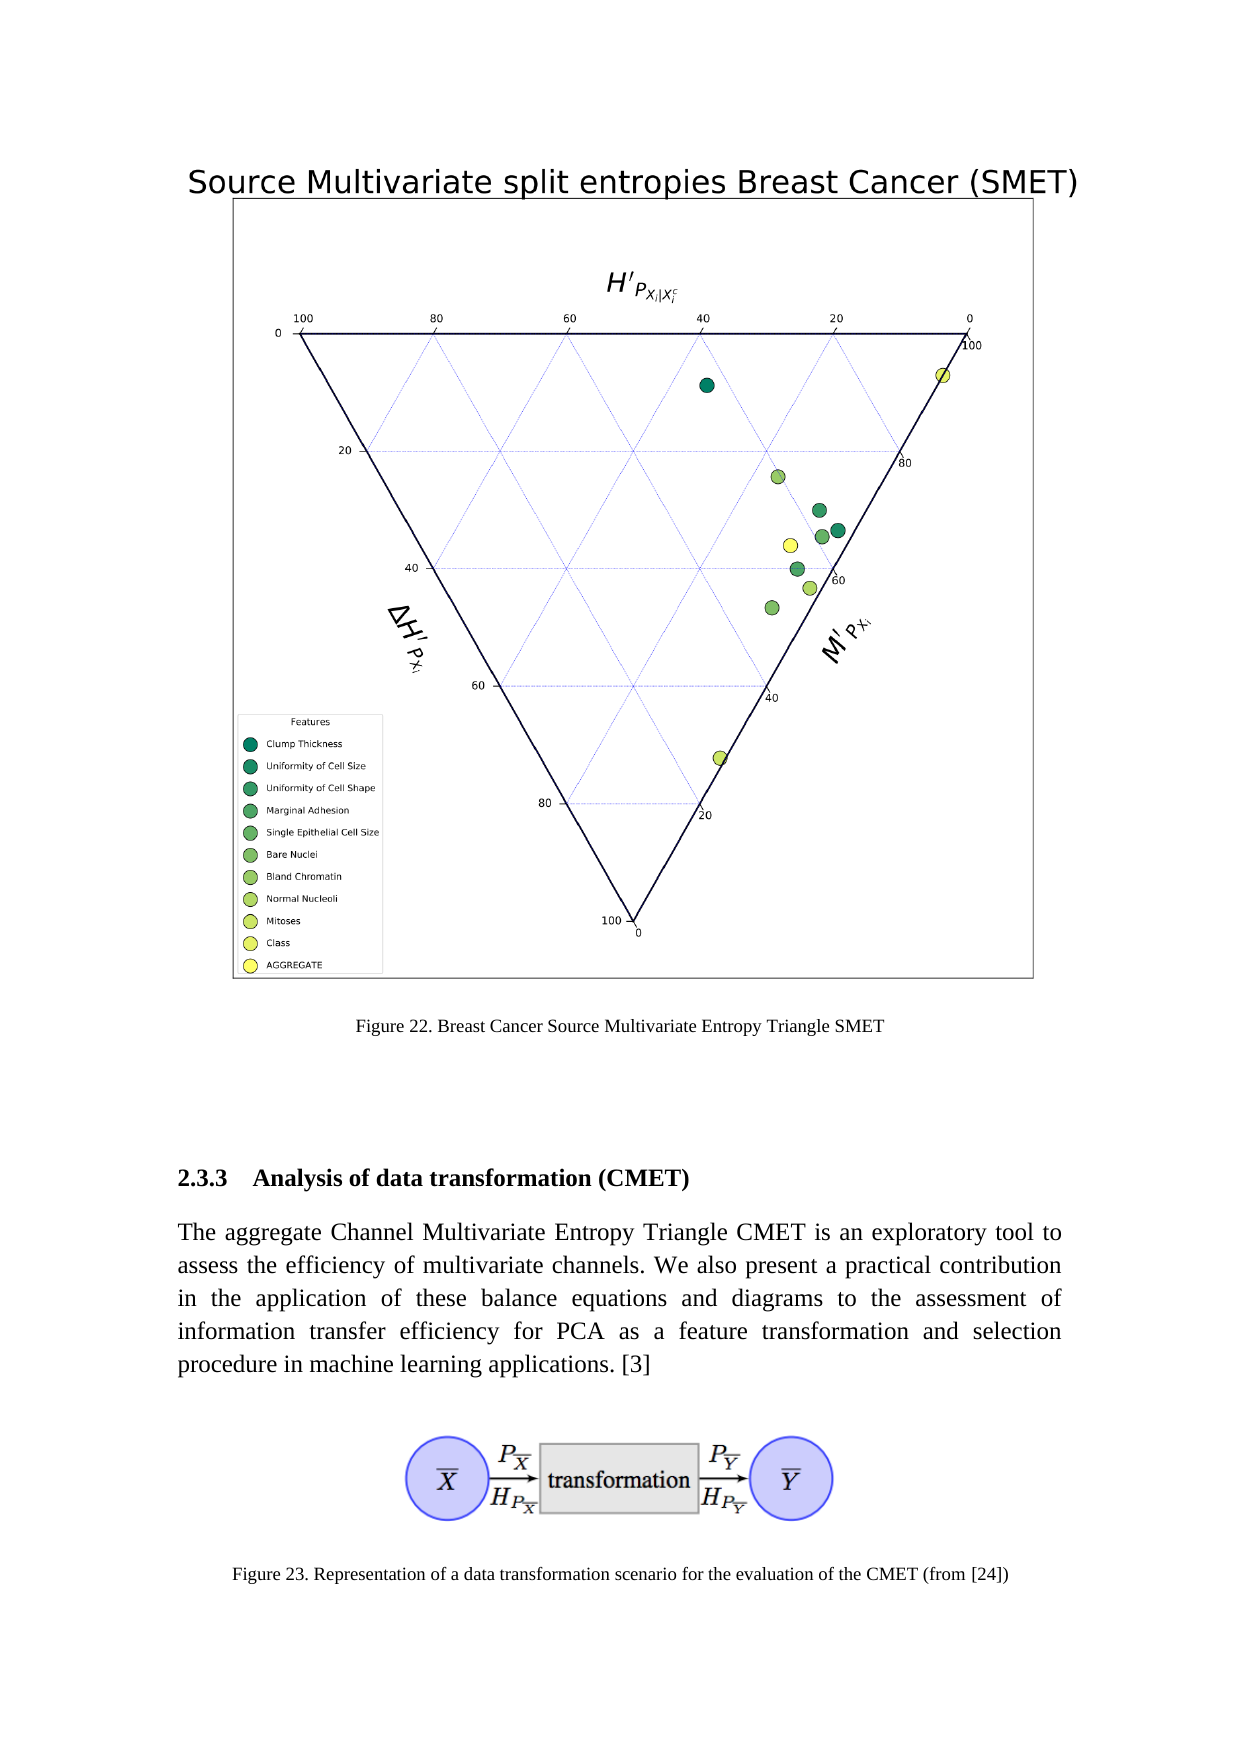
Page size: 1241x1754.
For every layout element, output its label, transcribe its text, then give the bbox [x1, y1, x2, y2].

subtitle Analysis of data transformation (CMET) [177, 1163, 1063, 1192]
picture [379, 1415, 861, 1538]
text Figure 22. Breast Cancer Source Multivariate Entropy Triangle SMET [177, 1015, 1063, 1037]
text The aggregate Channel Multivariate Entropy Triangle CMET is an exploratory tool to assess the efficiency of multivariate channels. We also present a practical contribution in the application of these balance equations and diagrams to the assessment of information transfer efficiency for PCA as a feature transformation and selection procedure in machine learning applications. [177, 1217, 1063, 1378]
text Figure 23. Representation of a data transformation scenario for the evaluation of the CMET (from ) [177, 1562, 1063, 1584]
